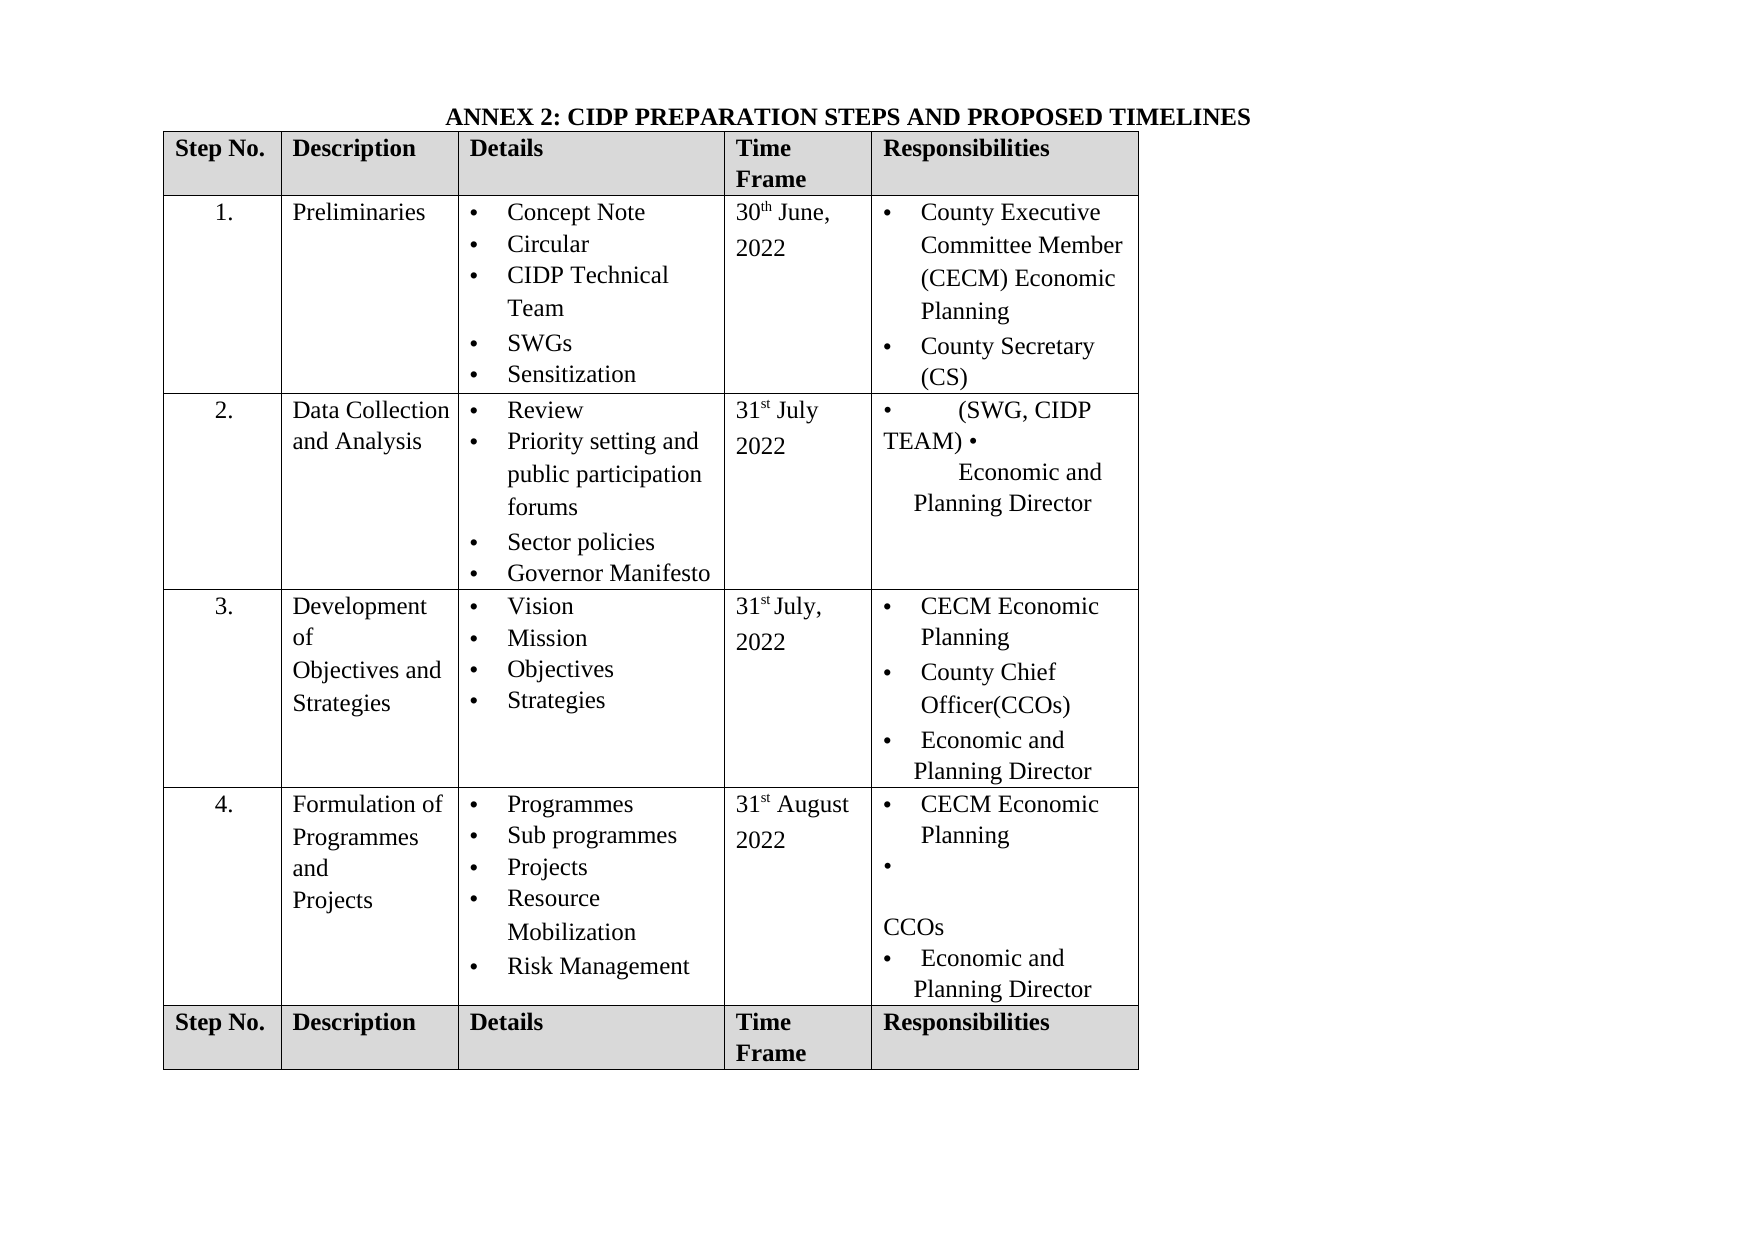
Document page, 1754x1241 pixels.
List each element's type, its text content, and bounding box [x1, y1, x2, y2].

subtitle ANNEX 2: CIDP PREPARATION STEPS AND PROPOSED TIMELINES [154, 102, 1542, 131]
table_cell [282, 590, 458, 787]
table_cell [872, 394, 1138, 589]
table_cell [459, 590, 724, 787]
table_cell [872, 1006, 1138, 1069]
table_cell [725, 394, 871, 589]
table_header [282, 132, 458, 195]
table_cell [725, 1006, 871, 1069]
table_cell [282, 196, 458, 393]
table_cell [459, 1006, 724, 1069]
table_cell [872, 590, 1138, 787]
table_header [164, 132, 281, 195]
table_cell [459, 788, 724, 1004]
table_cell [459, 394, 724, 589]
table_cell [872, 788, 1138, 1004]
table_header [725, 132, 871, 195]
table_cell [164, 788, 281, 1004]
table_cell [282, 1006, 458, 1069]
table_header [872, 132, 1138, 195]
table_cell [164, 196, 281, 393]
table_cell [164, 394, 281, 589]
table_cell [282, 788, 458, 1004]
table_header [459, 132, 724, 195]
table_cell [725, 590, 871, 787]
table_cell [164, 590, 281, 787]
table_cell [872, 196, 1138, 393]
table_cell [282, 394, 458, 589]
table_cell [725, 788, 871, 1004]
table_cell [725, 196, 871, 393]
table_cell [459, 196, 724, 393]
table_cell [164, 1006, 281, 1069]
